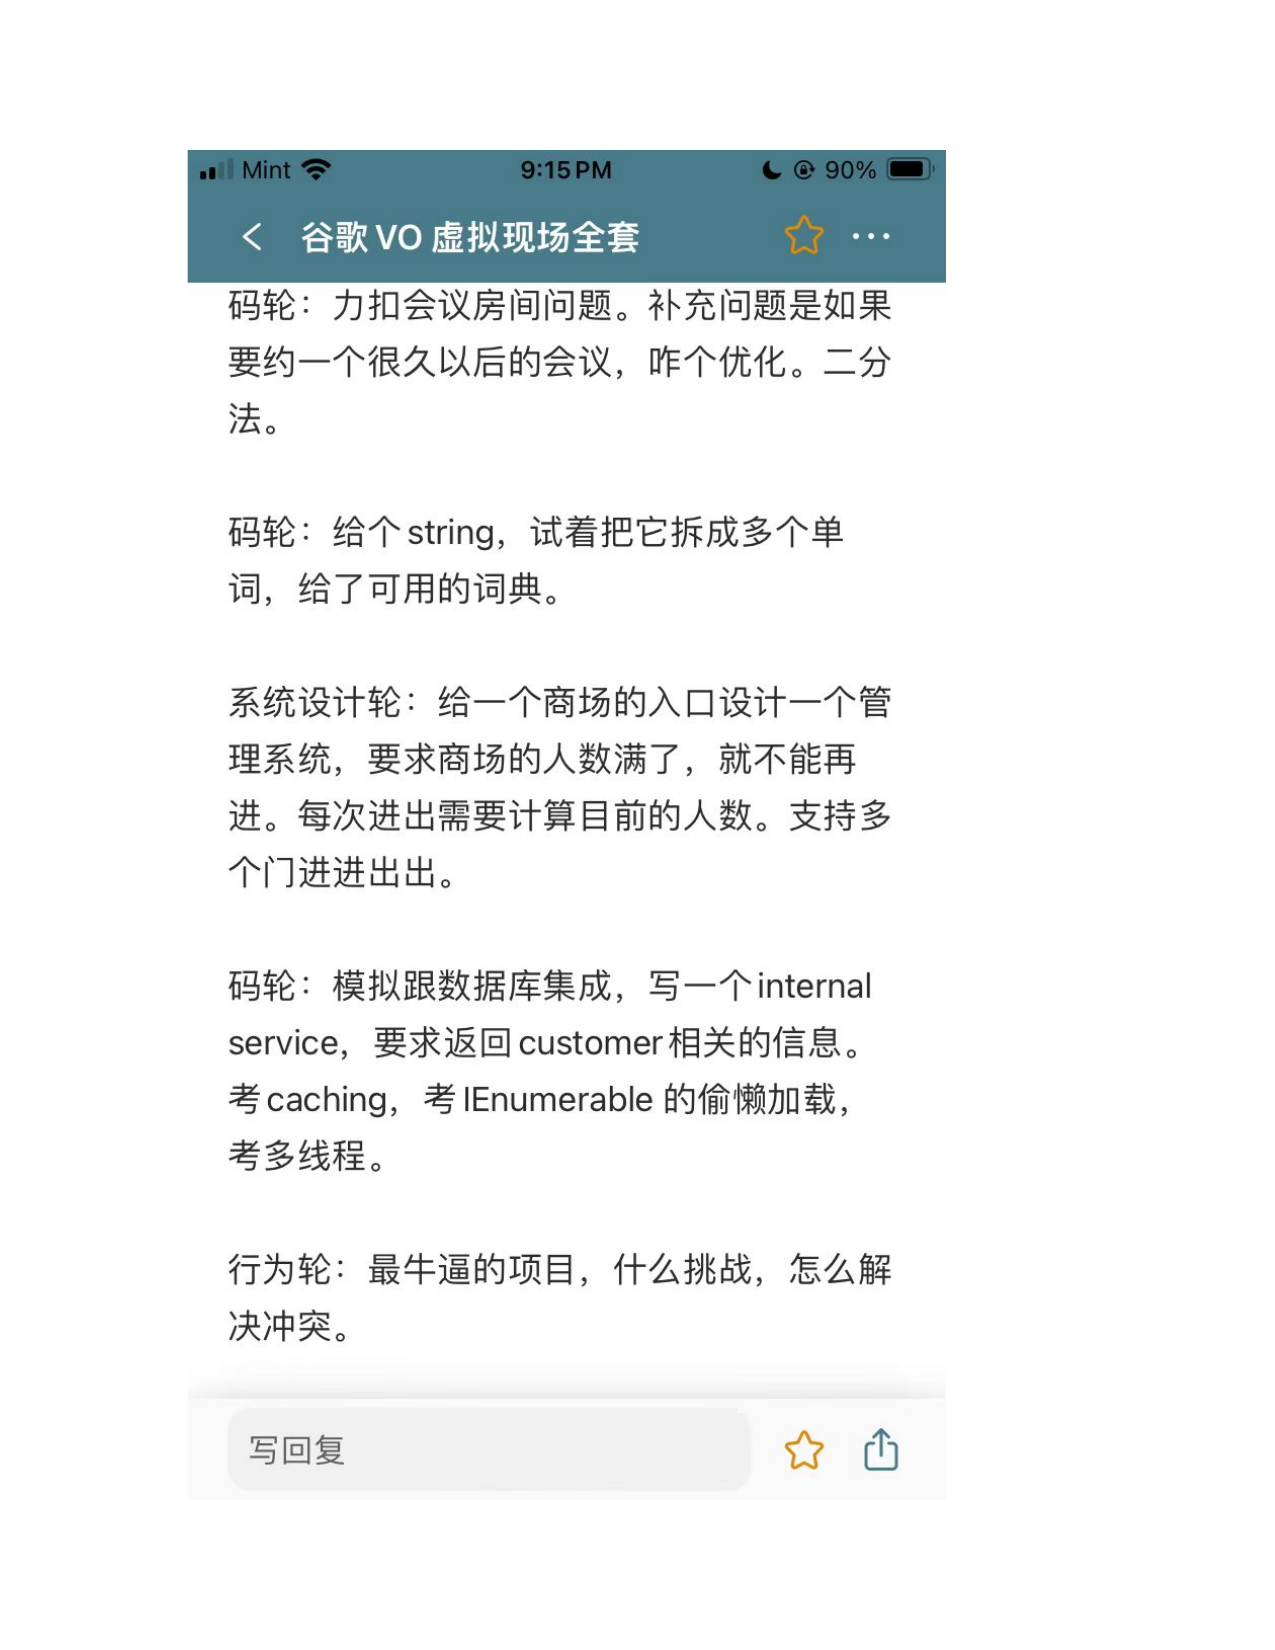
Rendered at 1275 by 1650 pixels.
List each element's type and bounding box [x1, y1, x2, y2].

picture [187, 150, 946, 1500]
